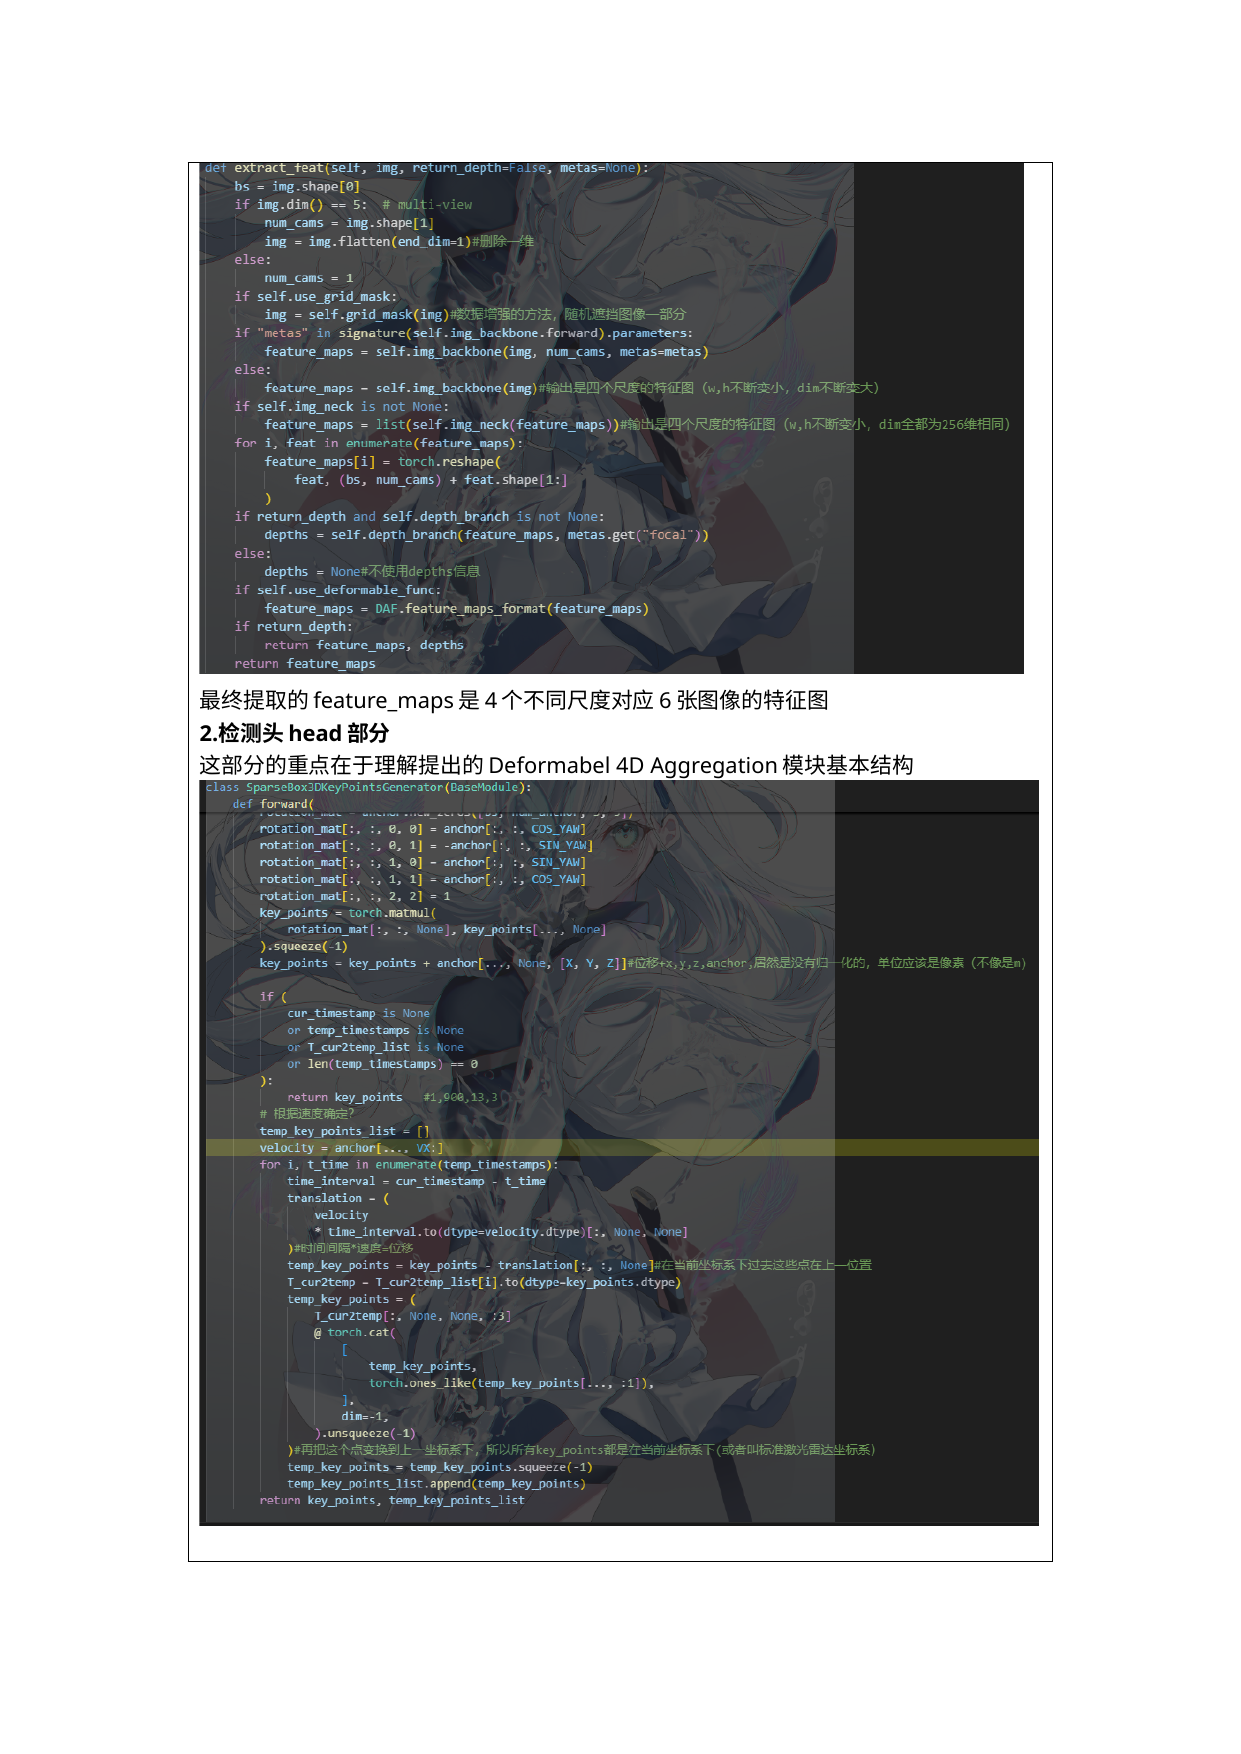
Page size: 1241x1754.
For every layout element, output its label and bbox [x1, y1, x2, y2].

picture [199, 163, 1024, 674]
picture [199, 780, 1039, 1526]
table_header [189, 163, 1052, 1561]
